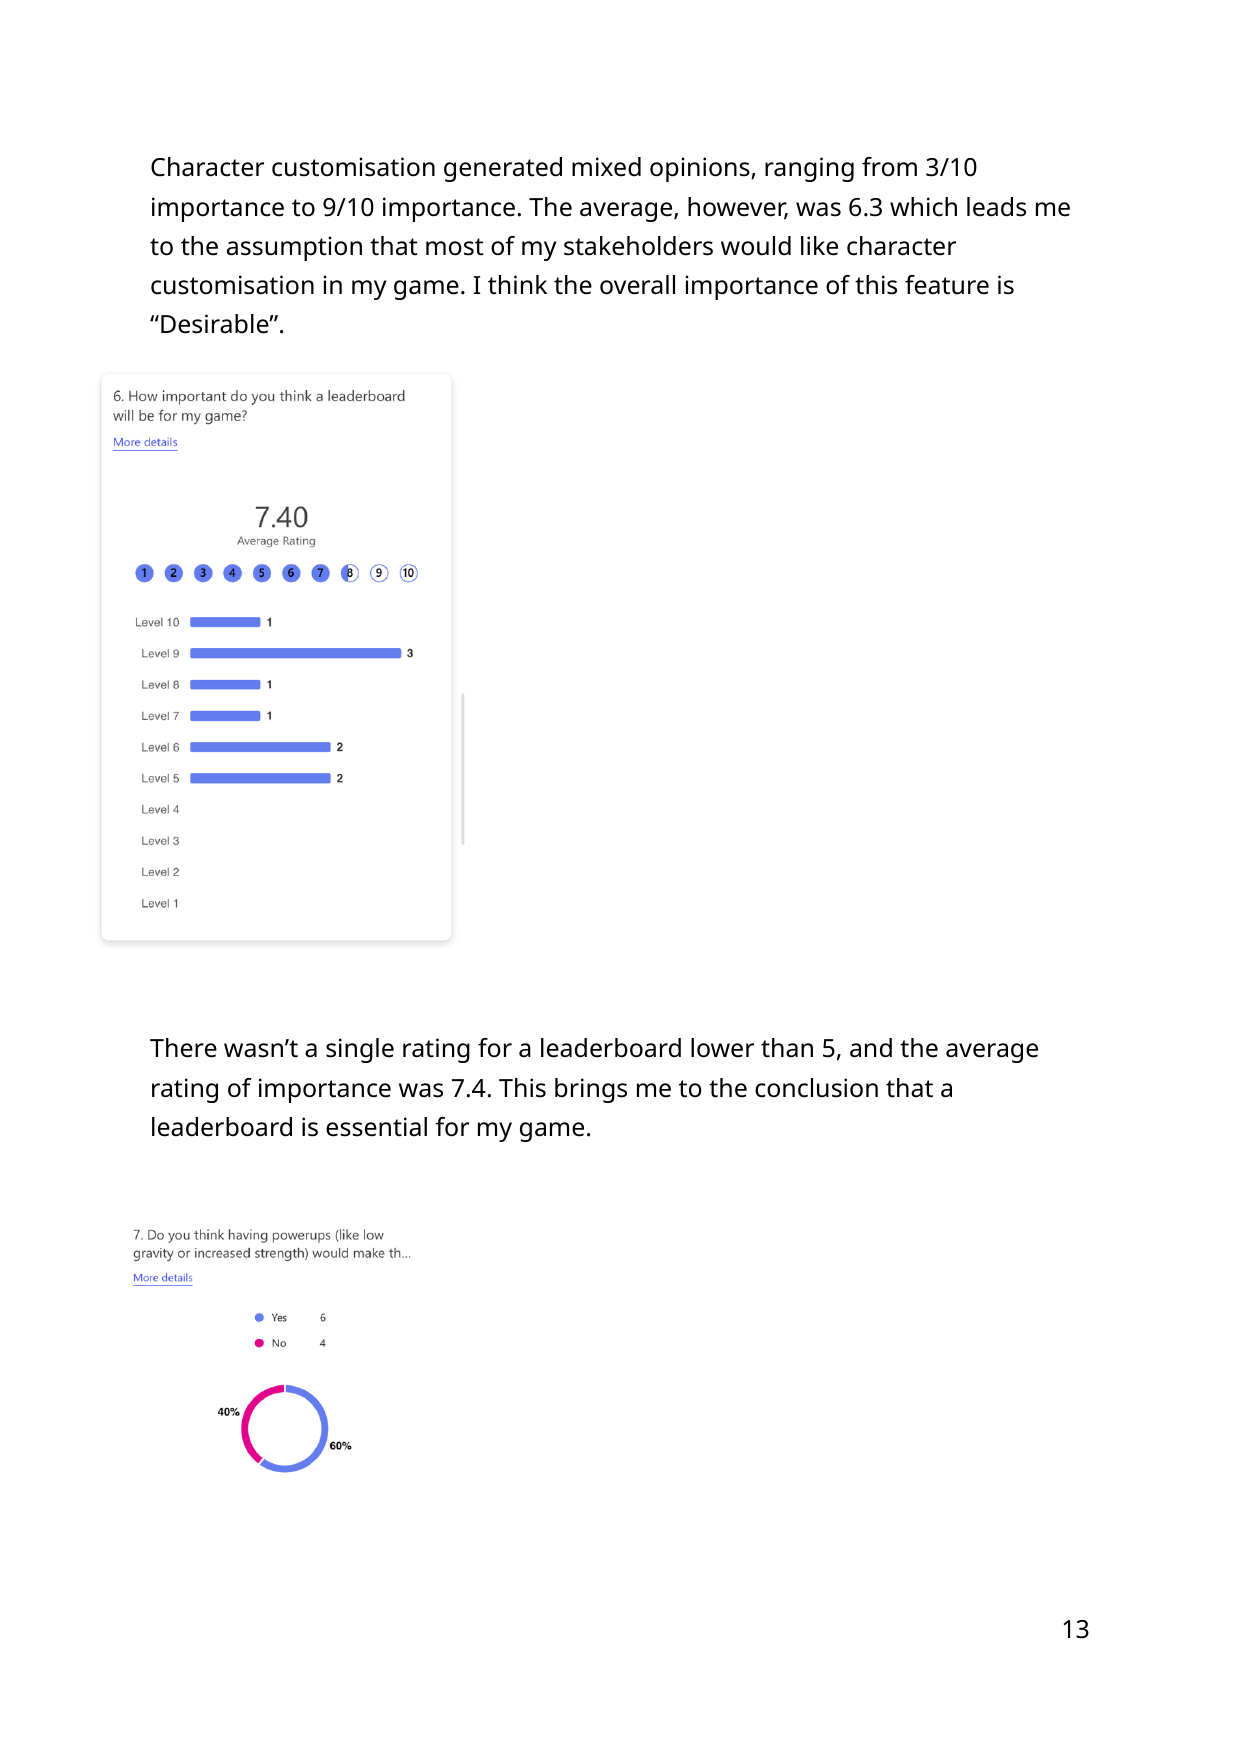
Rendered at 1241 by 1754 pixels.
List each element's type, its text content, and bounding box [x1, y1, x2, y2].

text There wasn’t a single rating for a leaderboard lower than 5, and the average rating of importance was 7.4. This brings me to the conclusion that a leaderboard is essential for my game. [150, 1031, 1090, 1143]
text Character customisation generated mixed opinions, ranging from 3/10 importance to 9/10 importance. The average, however, was 6.3 which leads me to the assumption that most of my stakeholders would like character customisation in my game. I think the overall importance of this feature is “Desirable”. [150, 150, 1090, 341]
picture [114, 1220, 438, 1515]
picture [91, 362, 467, 949]
